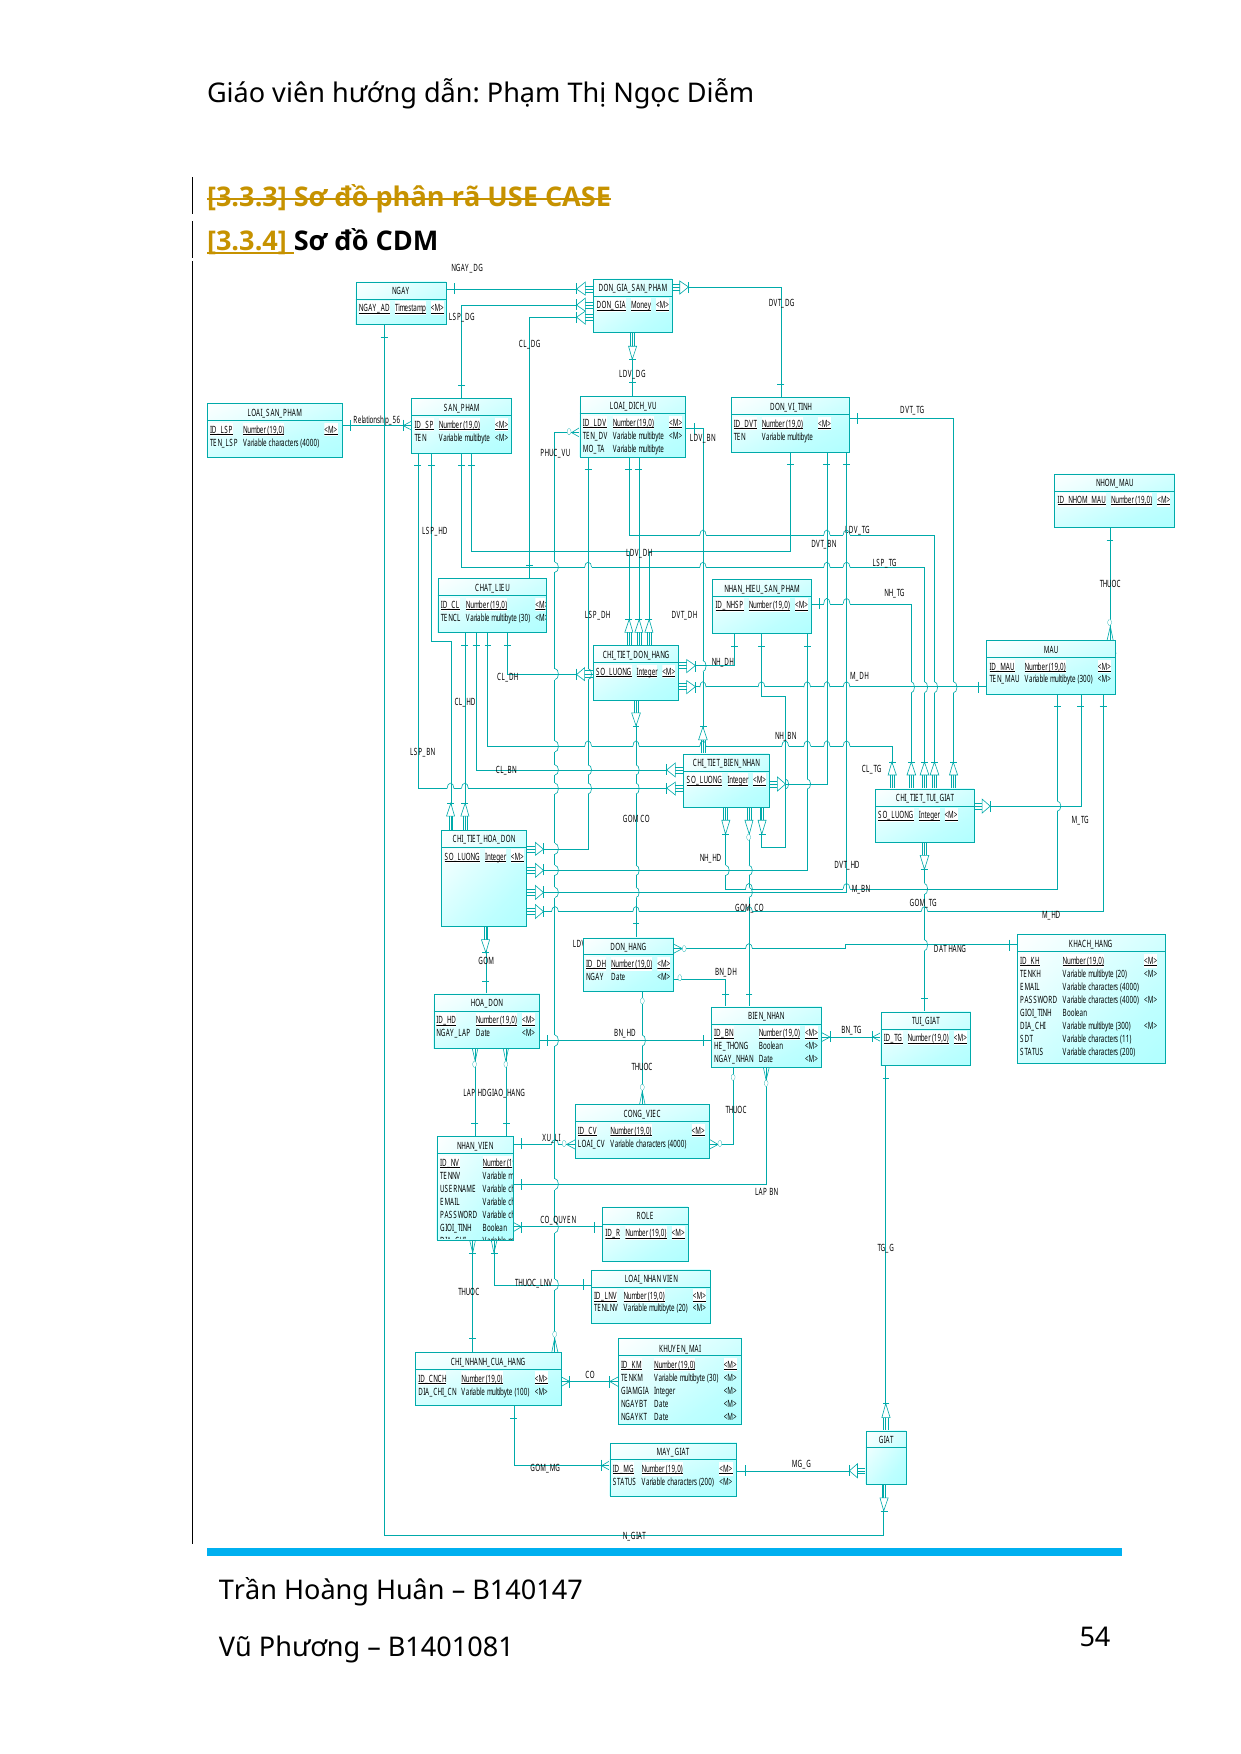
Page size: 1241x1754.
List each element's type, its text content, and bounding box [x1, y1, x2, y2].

subtitle Sơ đồ CDM [207, 221, 1122, 258]
